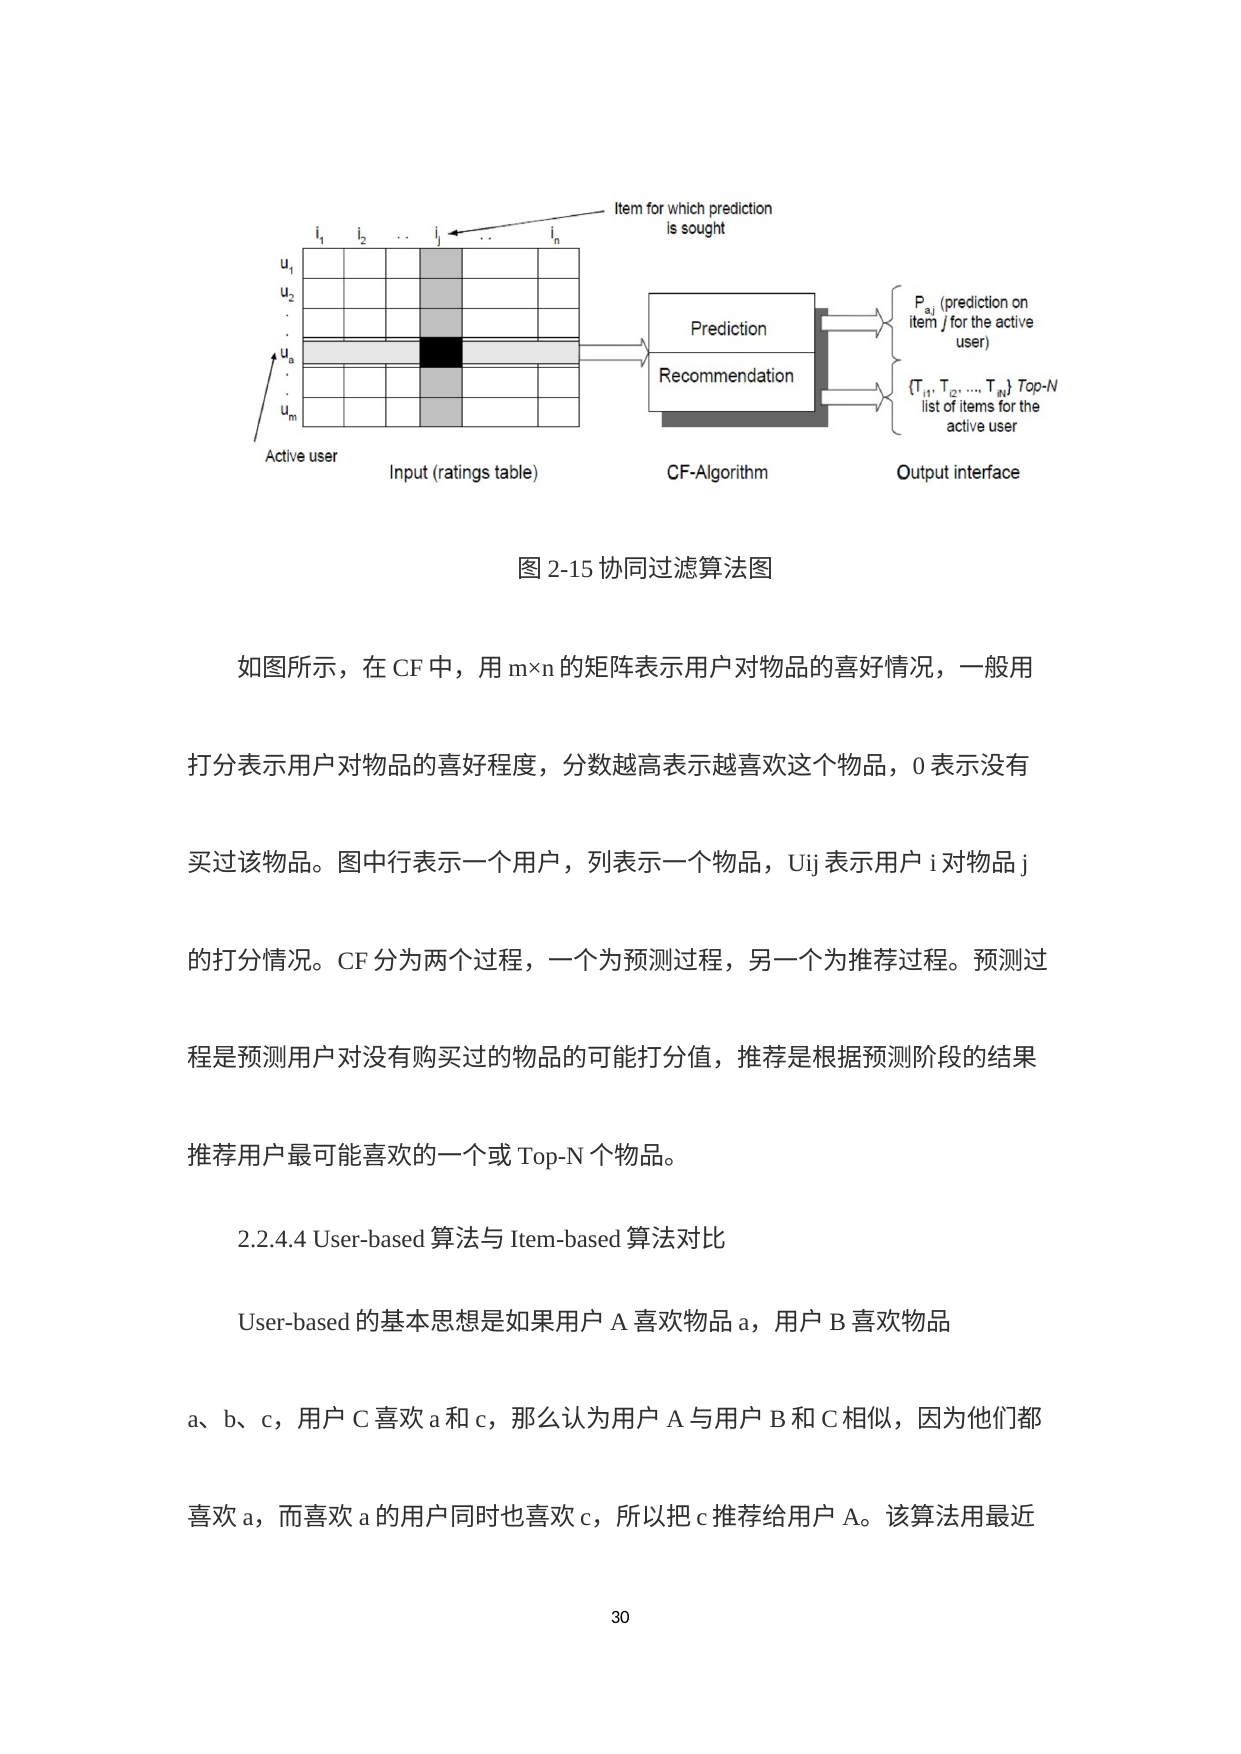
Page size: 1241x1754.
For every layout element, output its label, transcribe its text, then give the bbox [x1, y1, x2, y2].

picture [225, 178, 1090, 504]
text 如图所示，在CF中，用m×n的矩阵表示用户对物品的喜好情况，一般用打分表示用户对物品的喜好程度，分数越高表示越喜欢这个物品，0表示没有买过该物品。图中行表示一个用户，列表示一个物品，Uij表示用户i对物品j的打分情况。CF分为两个过程，一个为预测过程，另一个为推荐过程。预测过程是预测用户对没有购买过的物品的可能打分值，推荐是根据预测阶段的结果推荐用户最可能喜欢的一个或Top-N个物品。 [187, 633, 1053, 1186]
text 2.2.4.4 User-based算法与Item-based算法对比 [187, 1204, 1053, 1269]
text 图2-15协同过滤算法图 [187, 534, 1053, 599]
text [187, 1287, 1053, 1547]
